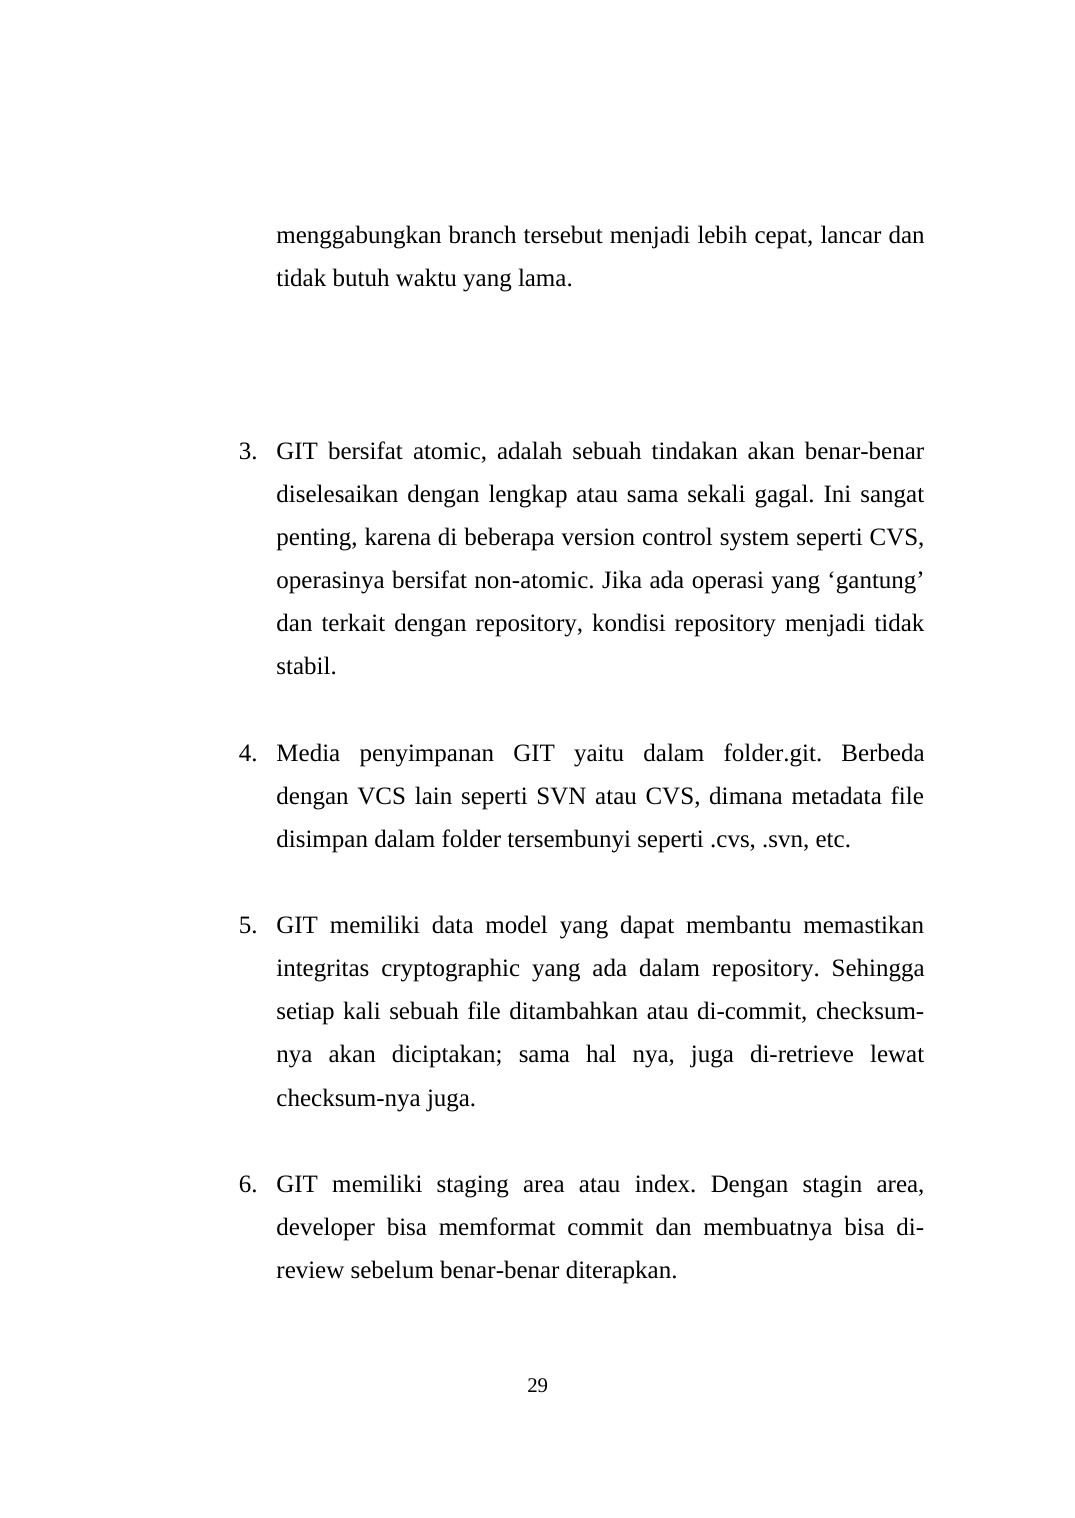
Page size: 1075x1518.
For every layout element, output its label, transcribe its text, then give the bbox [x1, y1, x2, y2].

list Media penyimpanan GIT yaitu dalam folder.git. Berbeda dengan VCS lain seperti SVN atau CVS, dimana metadata file disimpan dalam folder tersembunyi seperti .cvs, .svn, etc. [239, 738, 925, 853]
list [239, 220, 925, 292]
list GIT memiliki staging area atau index. Dengan stagin area, developer bisa memformat commit dan membuatnya bisa di-review sebelum benar-benar diterapkan. [239, 1169, 925, 1284]
list GIT memiliki data model yang dapat membantu memastikan integritas cryptographic yang ada dalam repository. Sehingga setiap kali sebuah file ditambahkan atau di-commit, checksum-nya akan diciptakan; sama hal nya, juga di-retrieve lewat checksum-nya juga. [239, 910, 925, 1111]
list GIT bersifat atomic, adalah sebuah tindakan akan benar-benar diselesaikan dengan lengkap atau sama sekali gagal. Ini sangat penting, karena di beberapa version control system seperti CVS, operasinya bersifat non-atomic. Jika ada operasi yang ‘gantung’ dan terkait dengan repository, kondisi repository menjadi tidak stabil. [239, 436, 925, 680]
